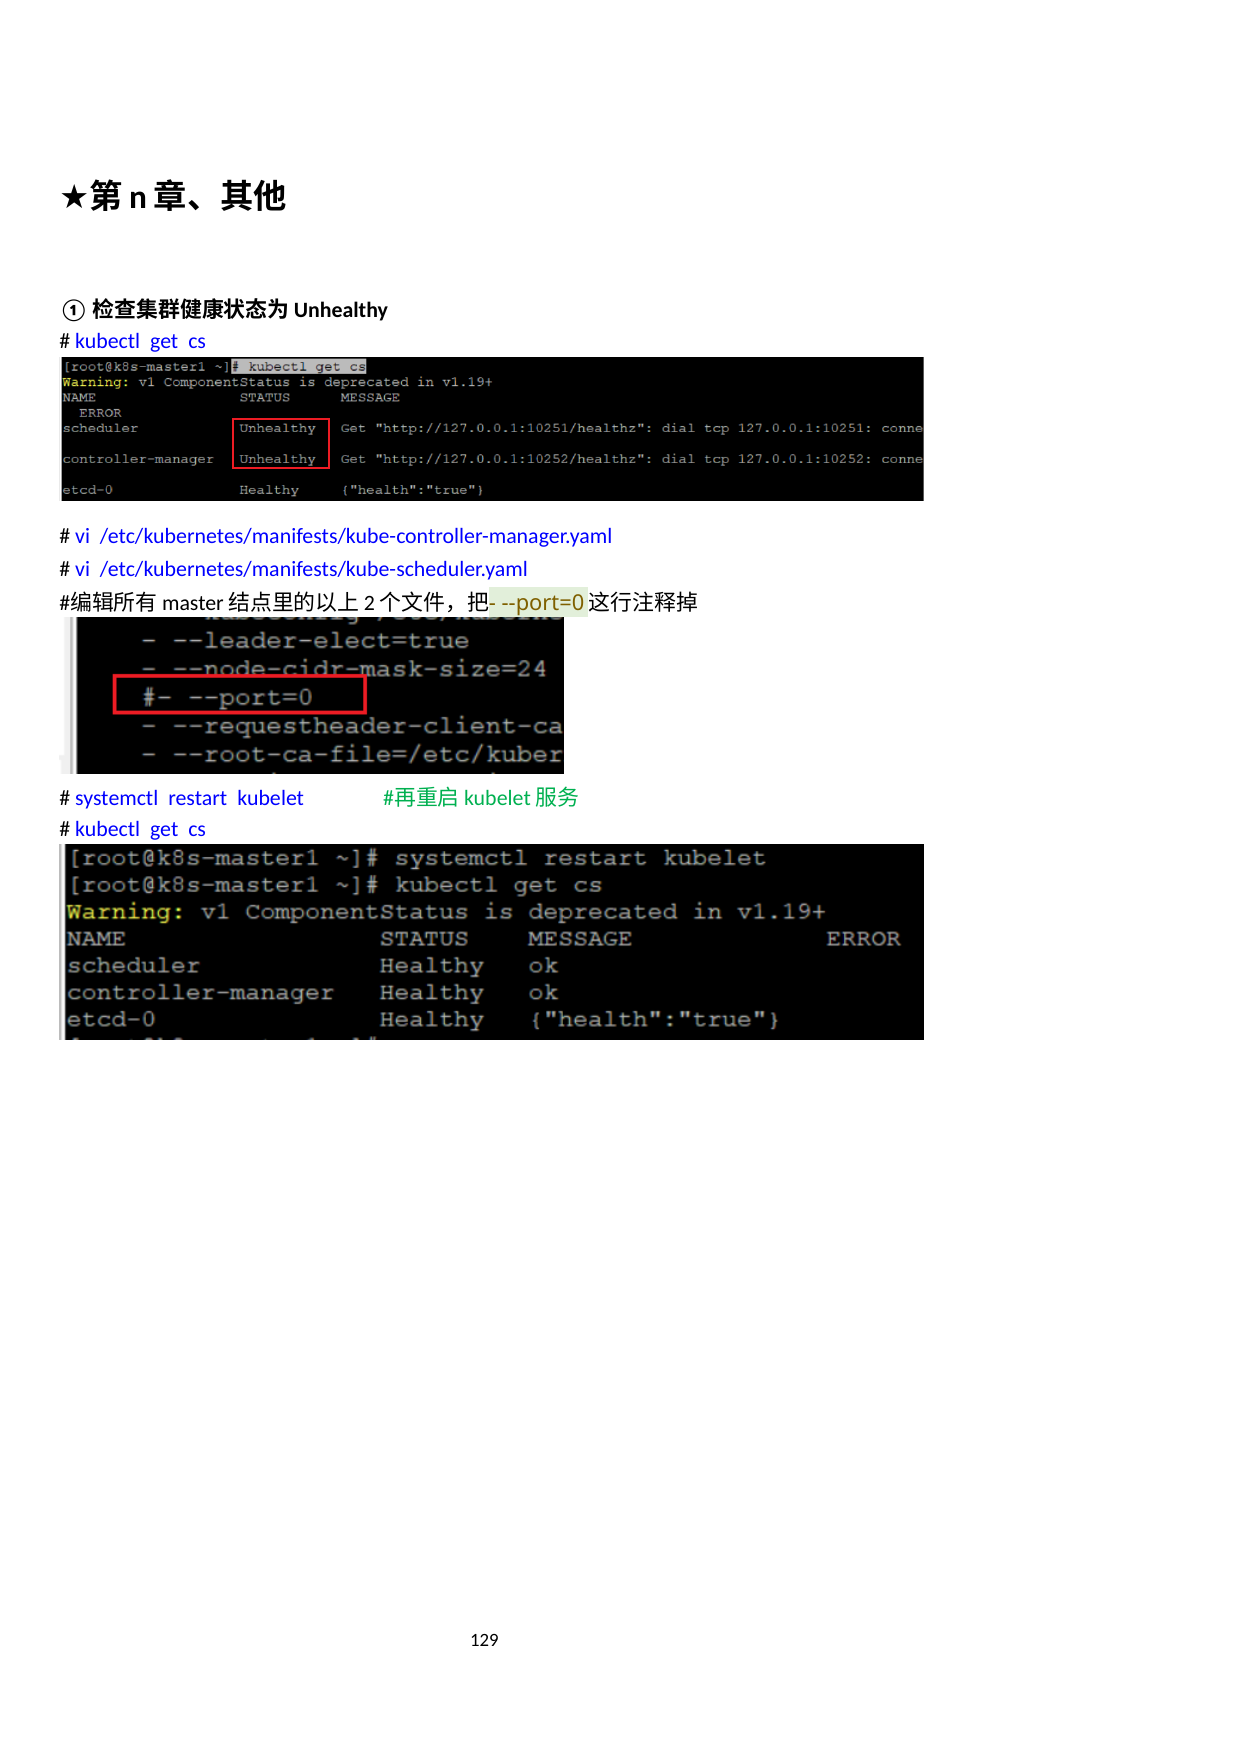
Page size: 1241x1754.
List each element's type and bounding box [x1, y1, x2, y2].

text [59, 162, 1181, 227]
picture [59, 357, 924, 501]
picture [59, 844, 924, 1040]
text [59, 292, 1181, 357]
picture [59, 617, 564, 774]
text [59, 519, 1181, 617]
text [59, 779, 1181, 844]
